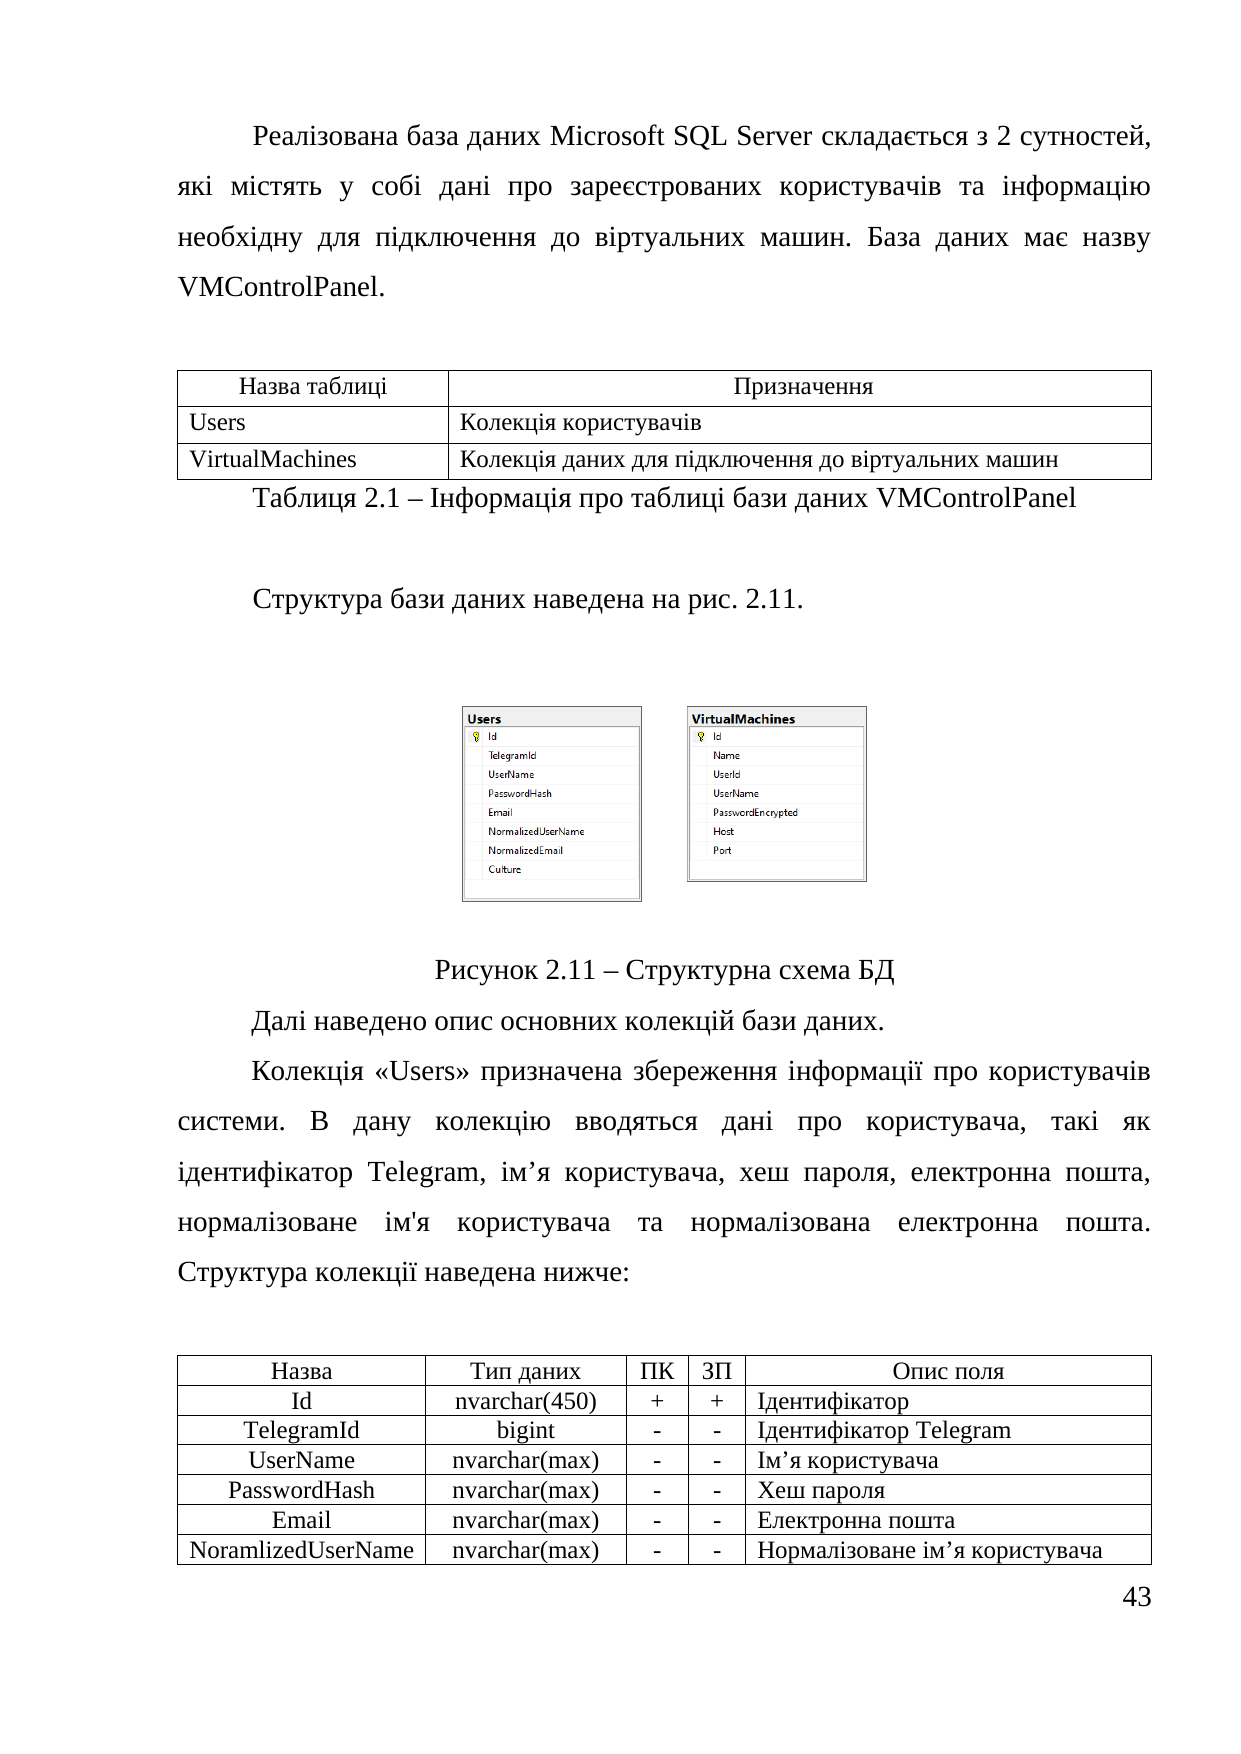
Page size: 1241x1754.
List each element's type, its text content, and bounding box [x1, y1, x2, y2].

text Таблиця 2.1 – Інформація про таблиці бази даних VMControlPanel [177, 480, 1152, 514]
table_cell Колекція даних для підключення до віртуальних машин [449, 444, 1151, 479]
table_cell nvarchar(max) [426, 1505, 626, 1534]
text Далі наведено опис основних колекцій бази даних. [177, 1003, 1152, 1036]
table_header Назва таблиці [178, 371, 448, 406]
picture [436, 681, 892, 936]
table_cell PasswordHash [178, 1475, 425, 1504]
table_header Опис поля [746, 1356, 1151, 1385]
table_cell - [689, 1505, 745, 1534]
table_cell nvarchar(max) [426, 1475, 626, 1504]
table_cell - [627, 1445, 688, 1474]
table_cell Ідентифікатор Telegram [746, 1416, 1151, 1444]
table_cell TelegramId [178, 1416, 425, 1444]
table_cell - [627, 1505, 688, 1534]
table_cell bigint [426, 1416, 626, 1444]
table_cell Ідентифікатор [746, 1386, 1151, 1414]
table_cell NoramlizedUserName [178, 1535, 425, 1563]
table_cell Колекція користувачів [449, 407, 1151, 443]
table_cell - [689, 1445, 745, 1474]
table_cell nvarchar(450) [426, 1386, 626, 1414]
table_cell VirtualMachines [178, 444, 448, 479]
table_cell + [689, 1386, 745, 1414]
table_cell Електронна пошта [746, 1505, 1151, 1534]
table_cell nvarchar(max) [426, 1535, 626, 1563]
table_cell - [627, 1475, 688, 1504]
table_cell - [627, 1535, 688, 1563]
table_cell - [689, 1535, 745, 1563]
table_cell Ім’я користувача [746, 1445, 1151, 1474]
table_cell + [627, 1386, 688, 1414]
table_cell Users [178, 407, 448, 443]
table_header ПК [627, 1356, 688, 1385]
table_cell nvarchar(max) [426, 1445, 626, 1474]
table_cell Хеш пароля [746, 1475, 1151, 1504]
table_header Назва [178, 1356, 425, 1385]
table_cell UserName [178, 1445, 425, 1474]
table_cell - [689, 1475, 745, 1504]
table_cell Id [178, 1386, 425, 1414]
table_cell - [689, 1416, 745, 1444]
table_cell Нормалізоване ім’я користувача [746, 1535, 1151, 1563]
text Рисунок 2.11 – Структурна схема БД [177, 952, 1152, 986]
table_header Тип даних [426, 1356, 626, 1385]
text Структура бази даних наведена на рис. 2.11. [177, 581, 1152, 614]
text Реалізована база даних Microsoft SQL Server складається з 2 сутностей, які містять у собі дані про зареєстрованих користувачів та інформацію необхідну для підключення до віртуальних машин. База даних має назву VMControlPanel. [177, 118, 1152, 303]
table_header ЗП [689, 1356, 745, 1385]
table_header Призначення [449, 371, 1151, 406]
table_cell - [627, 1416, 688, 1444]
table_cell Email [178, 1505, 425, 1534]
text Колекція «Users» призначена збереження інформації про користувачів системи. В дану колекцію вводяться дані про користувача, такі як ідентифікатор Telegram, ім’я користувача, хеш пароля, електронна пошта, нормалізоване ім'я користувача та нормалізована електронна пошта. Структура колекції наведена нижче: [177, 1053, 1152, 1288]
